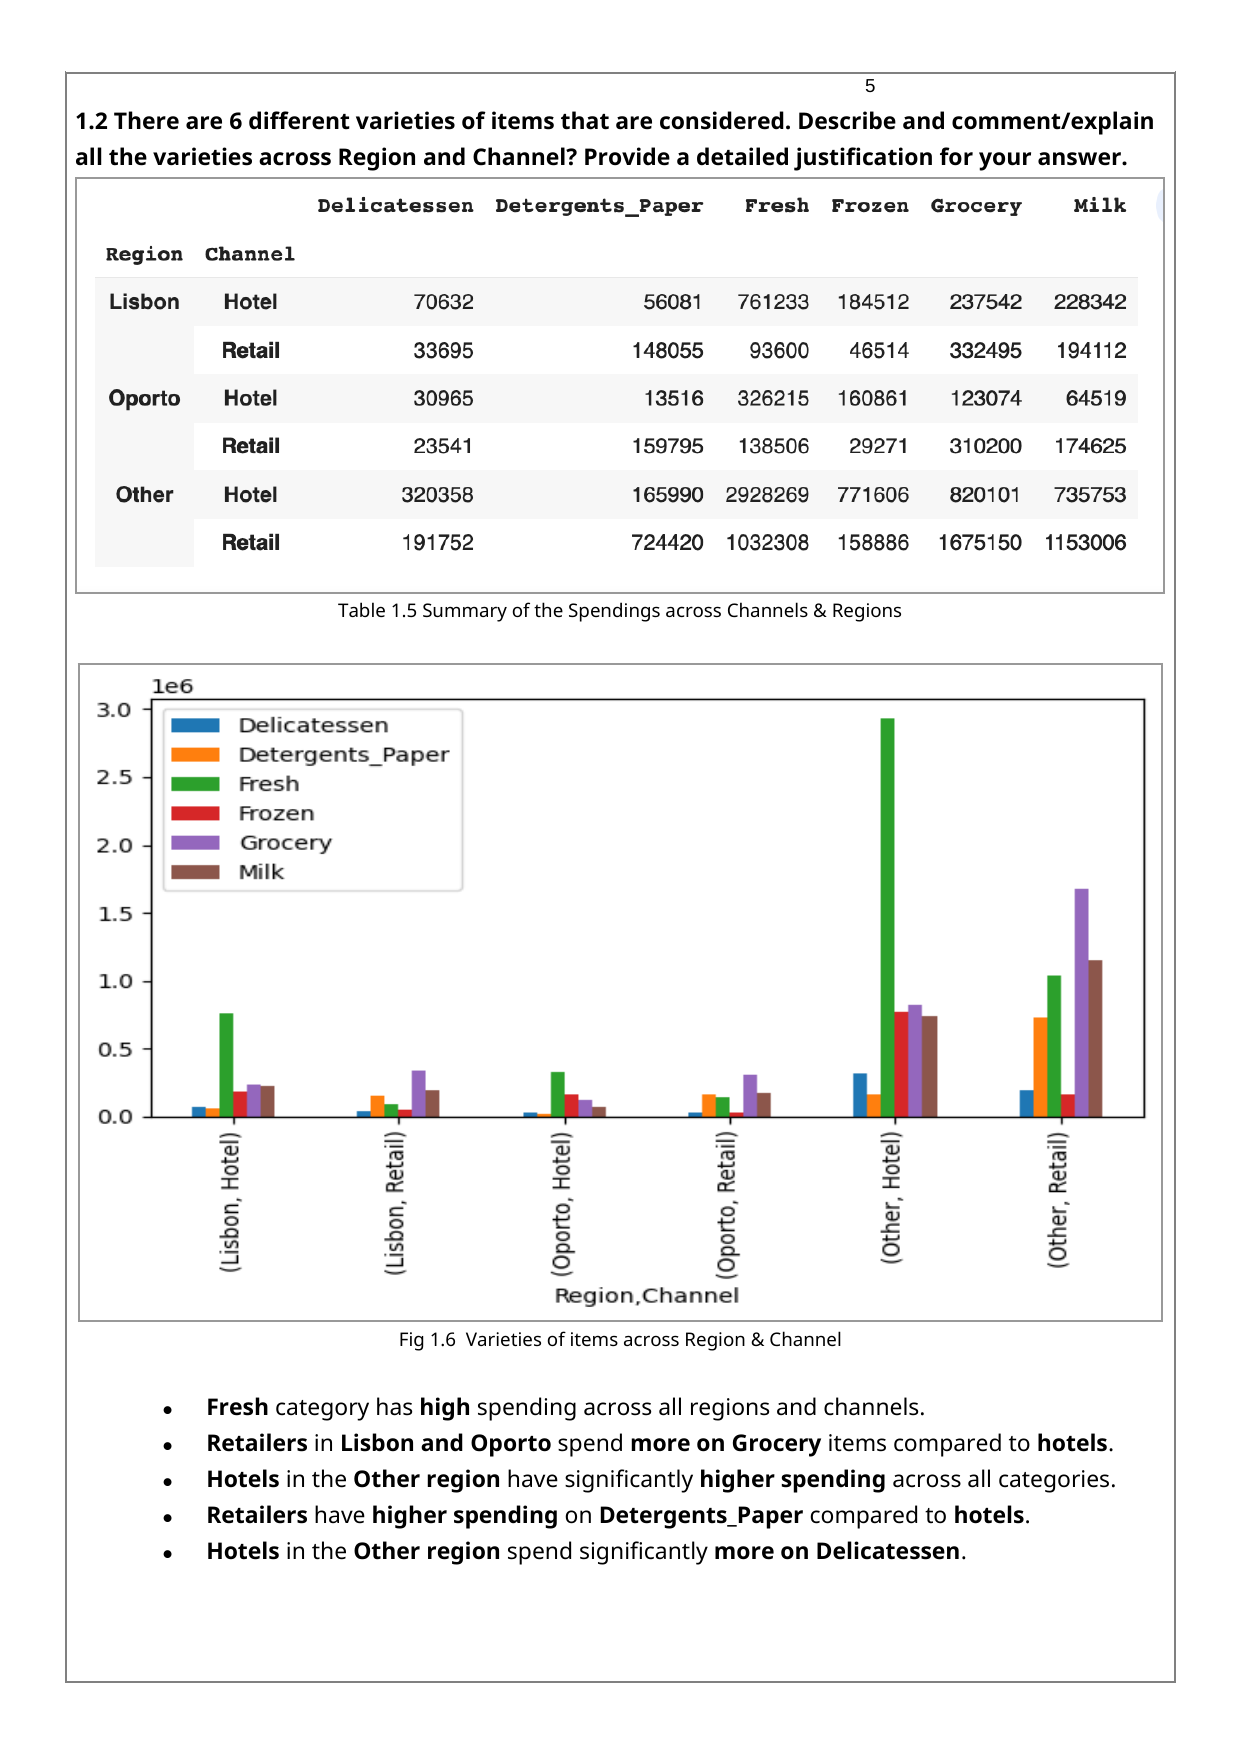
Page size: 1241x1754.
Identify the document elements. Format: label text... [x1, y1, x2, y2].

list Retailers have higher spending on Detergents_Paper compared to hotels. [162, 1499, 1165, 1530]
picture [77, 179, 1163, 592]
text Fig 1.6 Varieties of items across Region & Channel [75, 1326, 1165, 1352]
list Retailers in Lisbon and Oporto spend more on Grocery items compared to hotels. [162, 1427, 1165, 1458]
list Hotels in the Other region spend significantly more on Delicatessen. [162, 1535, 1165, 1566]
list Hotels in the Other region have significantly higher spending across all categories. [162, 1463, 1165, 1494]
picture [80, 665, 1161, 1320]
text Table 1.5 Summary of the Spendings across Channels & Regions [75, 598, 1165, 623]
list Fresh category has high spending across all regions and channels. [162, 1391, 1165, 1423]
text 1.2 There are 6 different varieties of items that are considered. Describe and comment/explain all the varieties across Region and Channel? Provide a detailed justification for your answer. [75, 105, 1174, 172]
